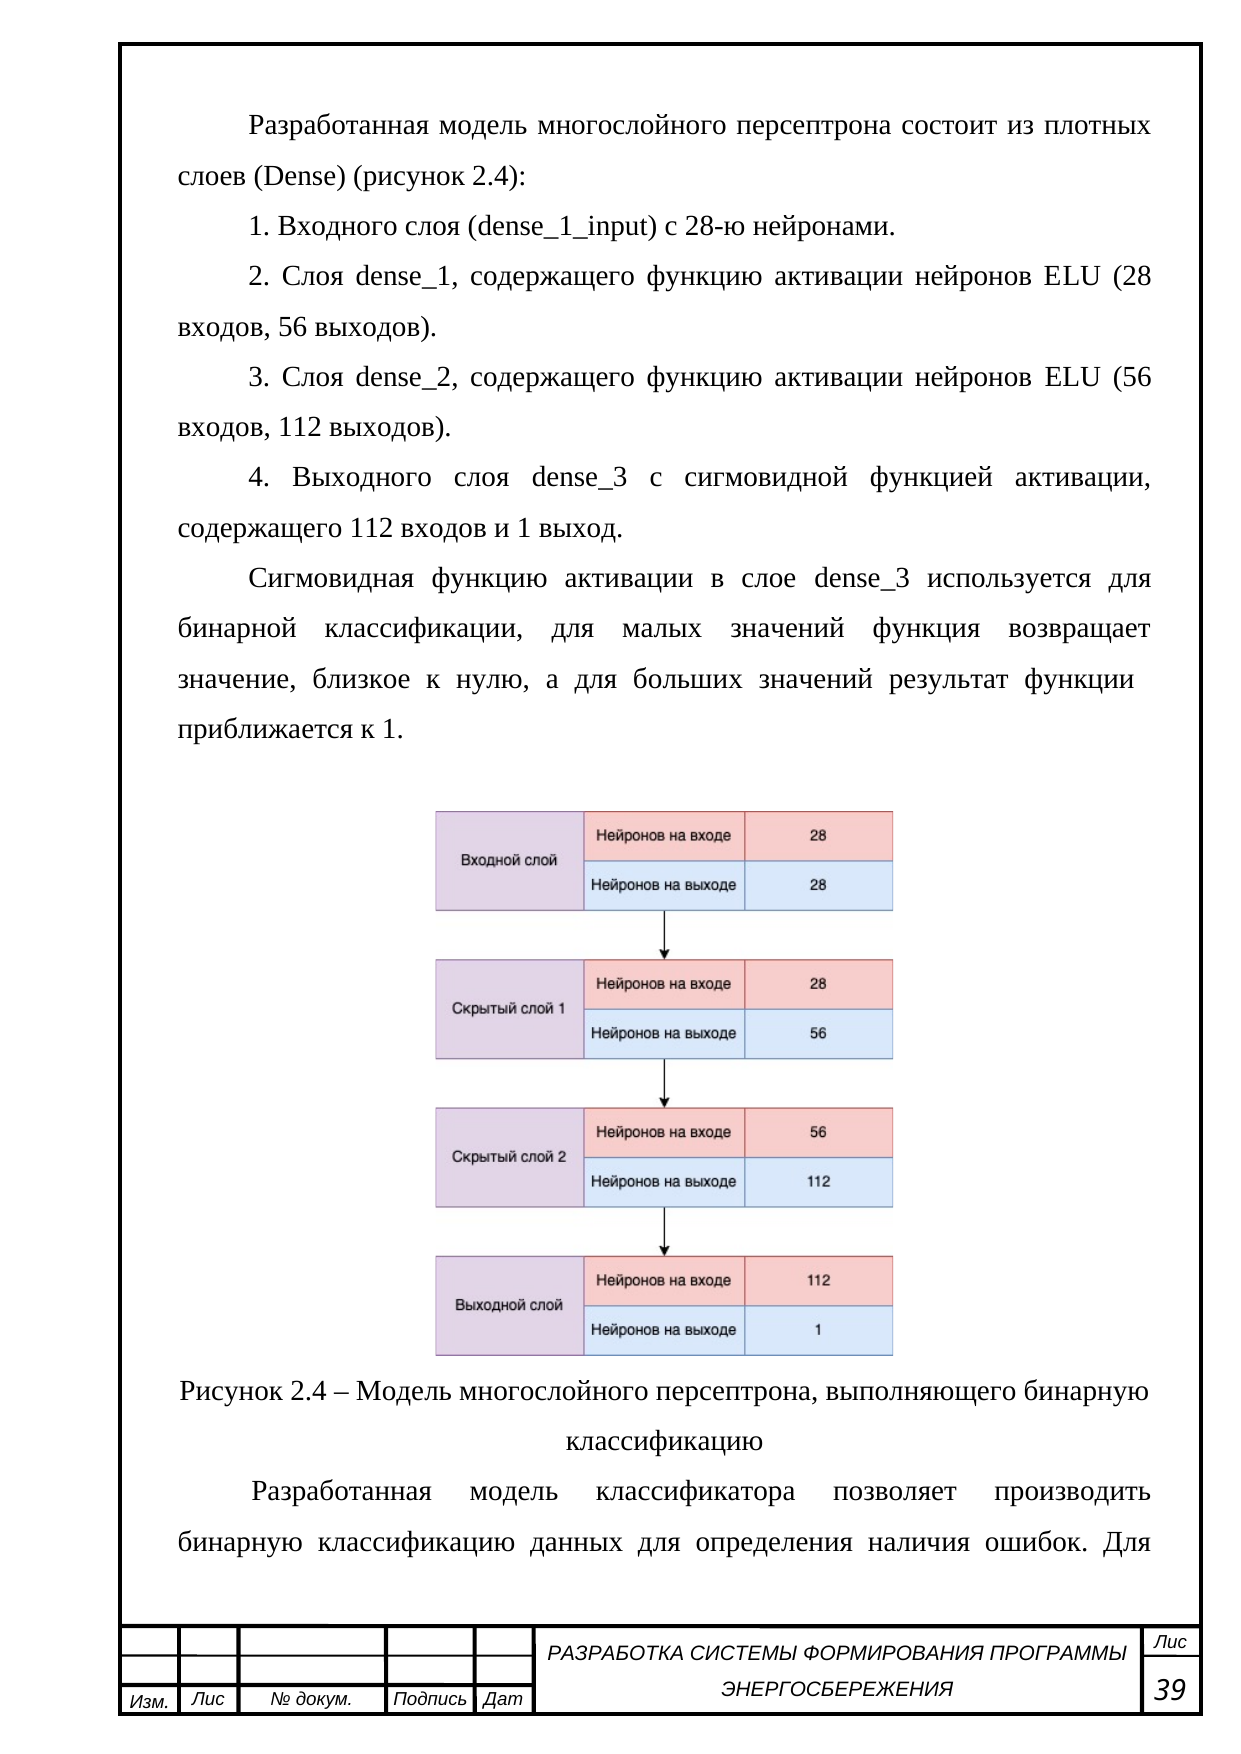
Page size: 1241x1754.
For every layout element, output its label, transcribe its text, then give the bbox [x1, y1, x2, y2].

text 1. Входного слоя (dense_1_input) с 28-ю нейронами. [177, 208, 1152, 242]
text Рисунок 2.4 – Модель многослойного персептрона, выполняющего бинарную классификацию [177, 1373, 1152, 1457]
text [177, 1473, 1152, 1557]
text 2. Слоя dense_1, содержащего функцию активации нейронов ELU (28 входов, 56 выходов). [177, 258, 1152, 342]
picture [435, 811, 894, 1356]
text 4. Выходного слоя dense_3 с сигмовидной функцией активации, содержащего 112 входов и 1 выход. [177, 459, 1152, 543]
text Сигмовидная функцию активации в слое dense_3 используется для бинарной классификации, для малых значений функция возвращает значение, близкое к нулю, а для больших значений результат функции приближается к 1. [177, 560, 1152, 745]
text 3. Слоя dense_2, содержащего функцию активации нейронов ELU (56 входов, 112 выходов). [177, 359, 1152, 443]
text Разработанная модель многослойного персептрона состоит из плотных слоев (Dense) (рисунок 2.4): [177, 107, 1152, 191]
